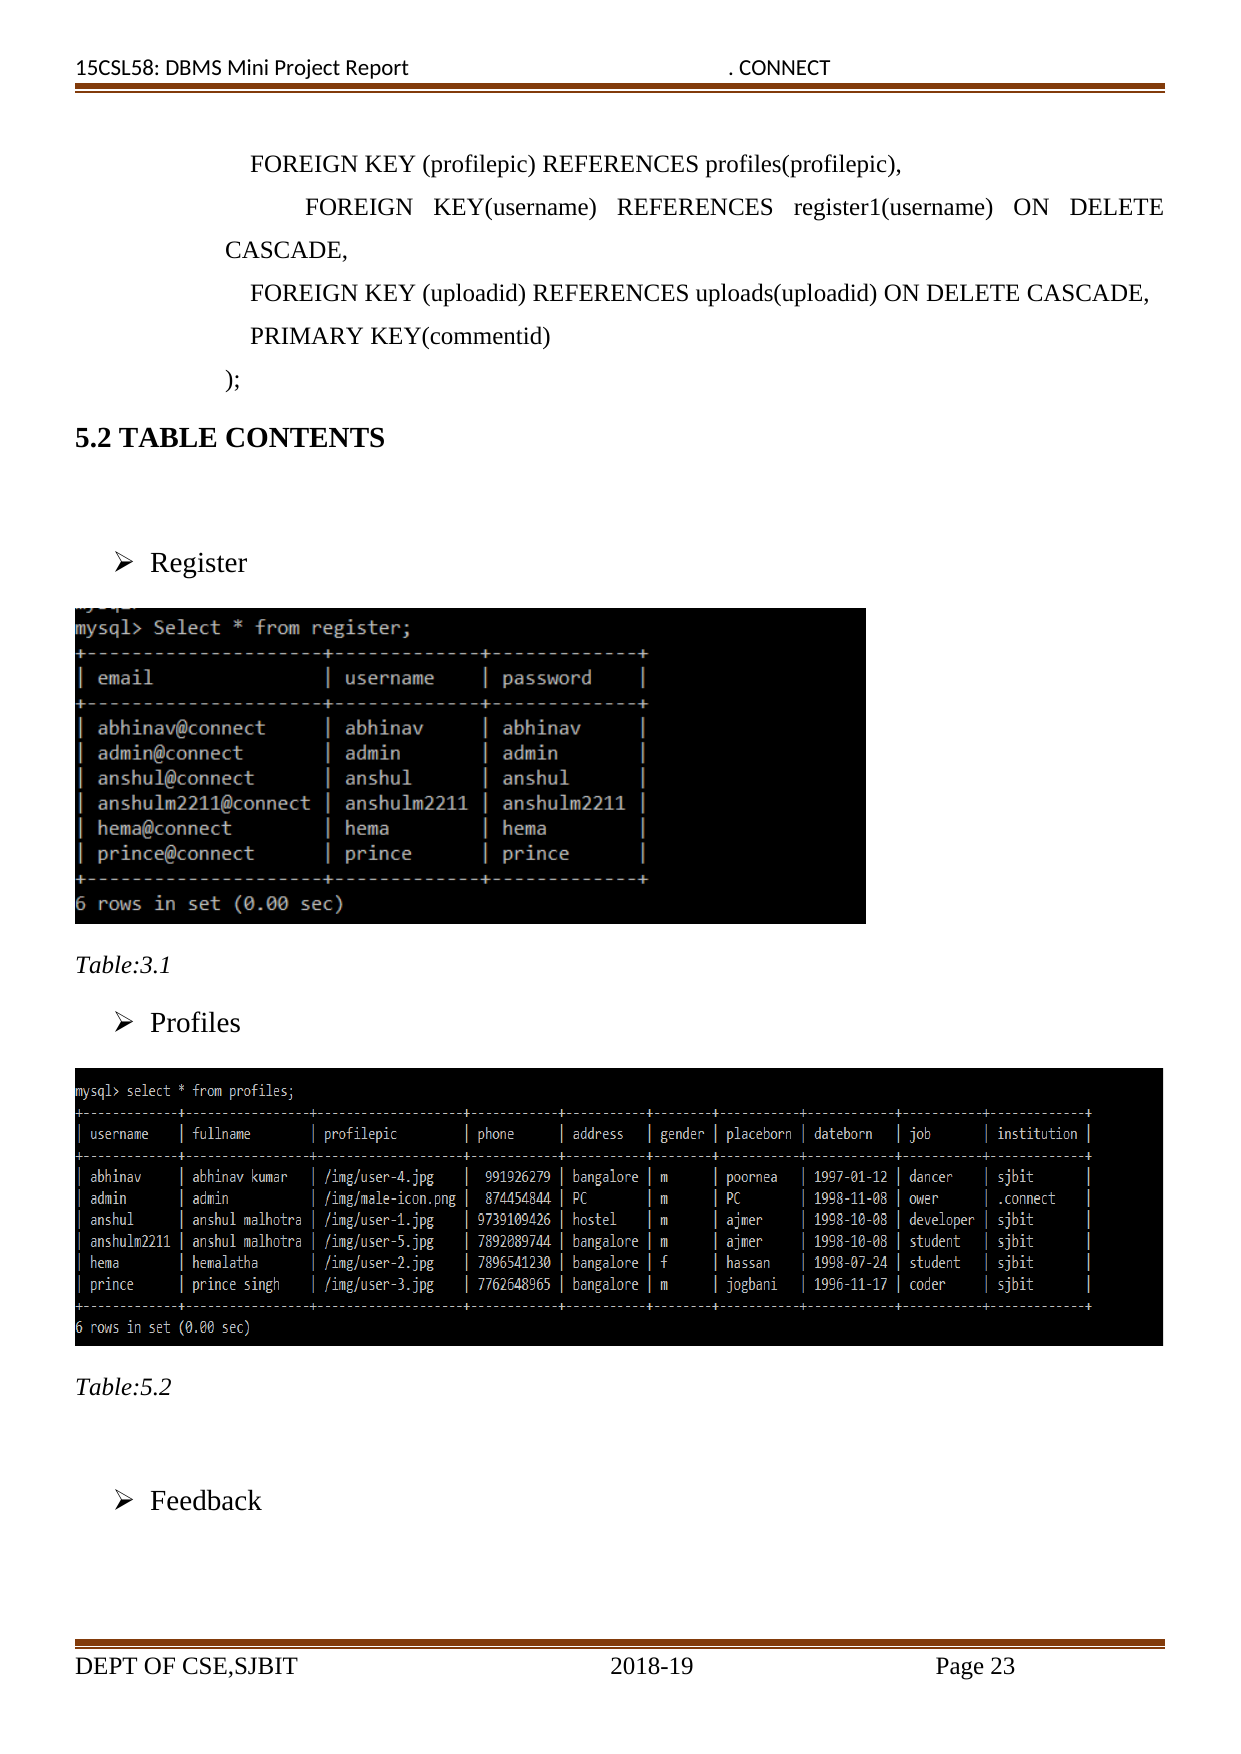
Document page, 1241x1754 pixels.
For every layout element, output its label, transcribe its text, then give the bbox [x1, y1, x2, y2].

picture [75, 608, 866, 924]
list ); [225, 364, 1165, 393]
list Feedback [112, 1483, 1165, 1517]
list Profiles [112, 1006, 1165, 1039]
list FOREIGN KEY (profilepic) REFERENCES profiles(profilepic), [225, 149, 1165, 177]
text Table:3.1 [75, 950, 1165, 979]
list PRIMARY KEY(commentid) [225, 321, 1165, 350]
list Register [112, 546, 1165, 579]
list FOREIGN KEY(username) REFERENCES register1(username) ON DELETE CASCADE, [225, 192, 1165, 264]
picture [75, 1068, 1164, 1346]
text Table:5.2 [75, 1372, 1165, 1400]
text 5.2 TABLE CONTENTS [75, 420, 1165, 453]
list FOREIGN KEY (uploadid) REFERENCES uploads(uploadid) ON DELETE CASCADE, [225, 278, 1165, 307]
